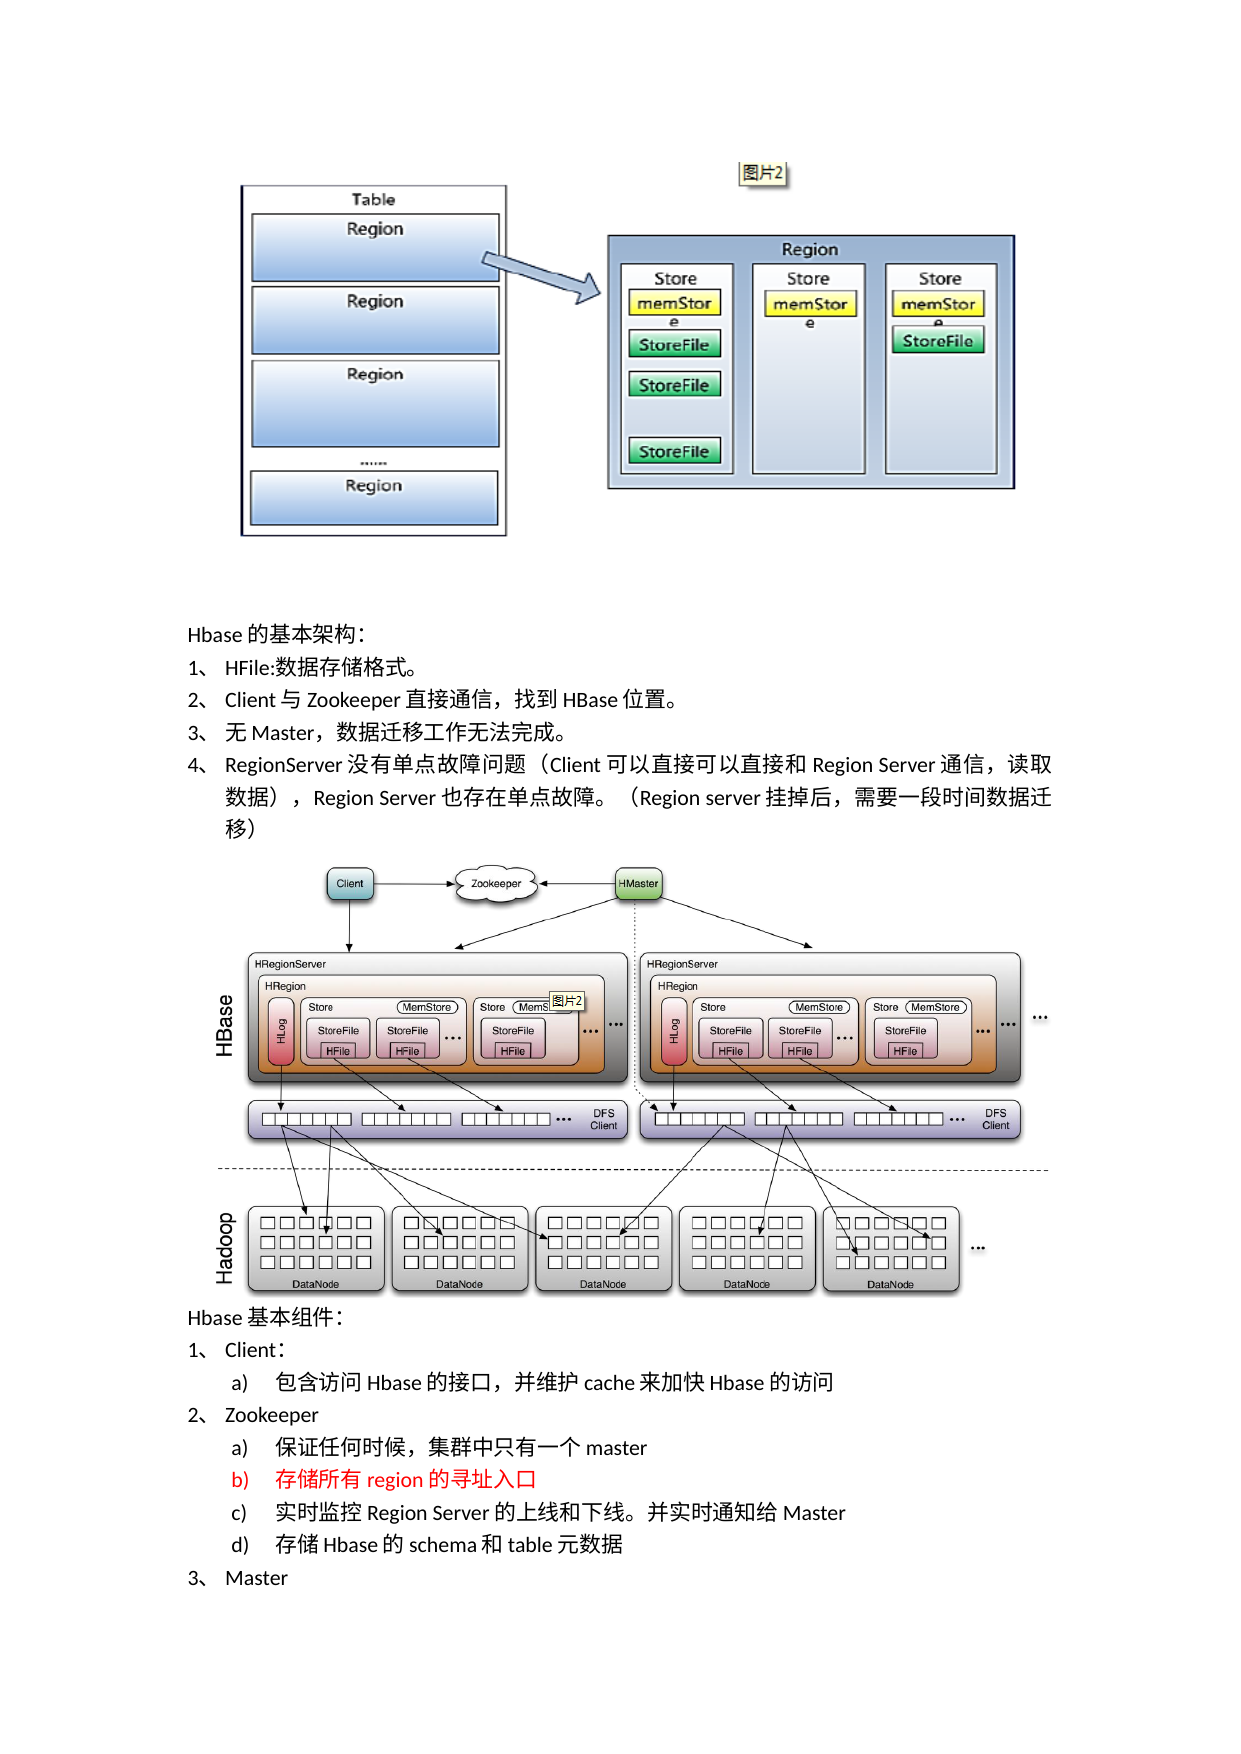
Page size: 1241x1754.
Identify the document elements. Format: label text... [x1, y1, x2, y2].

list 存储所有region的寻址入口 [231, 1462, 1053, 1494]
text Hbase基本组件： [187, 1299, 1053, 1332]
list HFile:数据存储格式。 [187, 649, 1053, 682]
list Zookeeper [187, 1397, 1053, 1429]
list 包含访问Hbase的接口，并维护cache来加快Hbase的访问 [231, 1364, 1053, 1397]
list Master [187, 1559, 1053, 1592]
list 实时监控Region Server的上线和下线。并实时通知给Master [231, 1494, 1053, 1527]
list Client： [187, 1332, 1053, 1364]
picture [187, 162, 1053, 554]
list 保证任何时候，集群中只有一个master [231, 1429, 1053, 1462]
list Client与Zookeeper直接通信，找到HBase位置。 [187, 682, 1053, 714]
list 无Master，数据迁移工作无法完成。 [187, 714, 1053, 747]
picture [187, 844, 1053, 1298]
list RegionServer没有单点故障问题（Client可以直接可以直接和Region Server通信，读取数据），Region Server也存在单点故障。（Region server挂掉后，需要一段时间数据迁移） [187, 747, 1053, 844]
text Hbase的基本架构： [187, 617, 1053, 649]
list 存储Hbase的schema和table元数据 [231, 1527, 1053, 1559]
